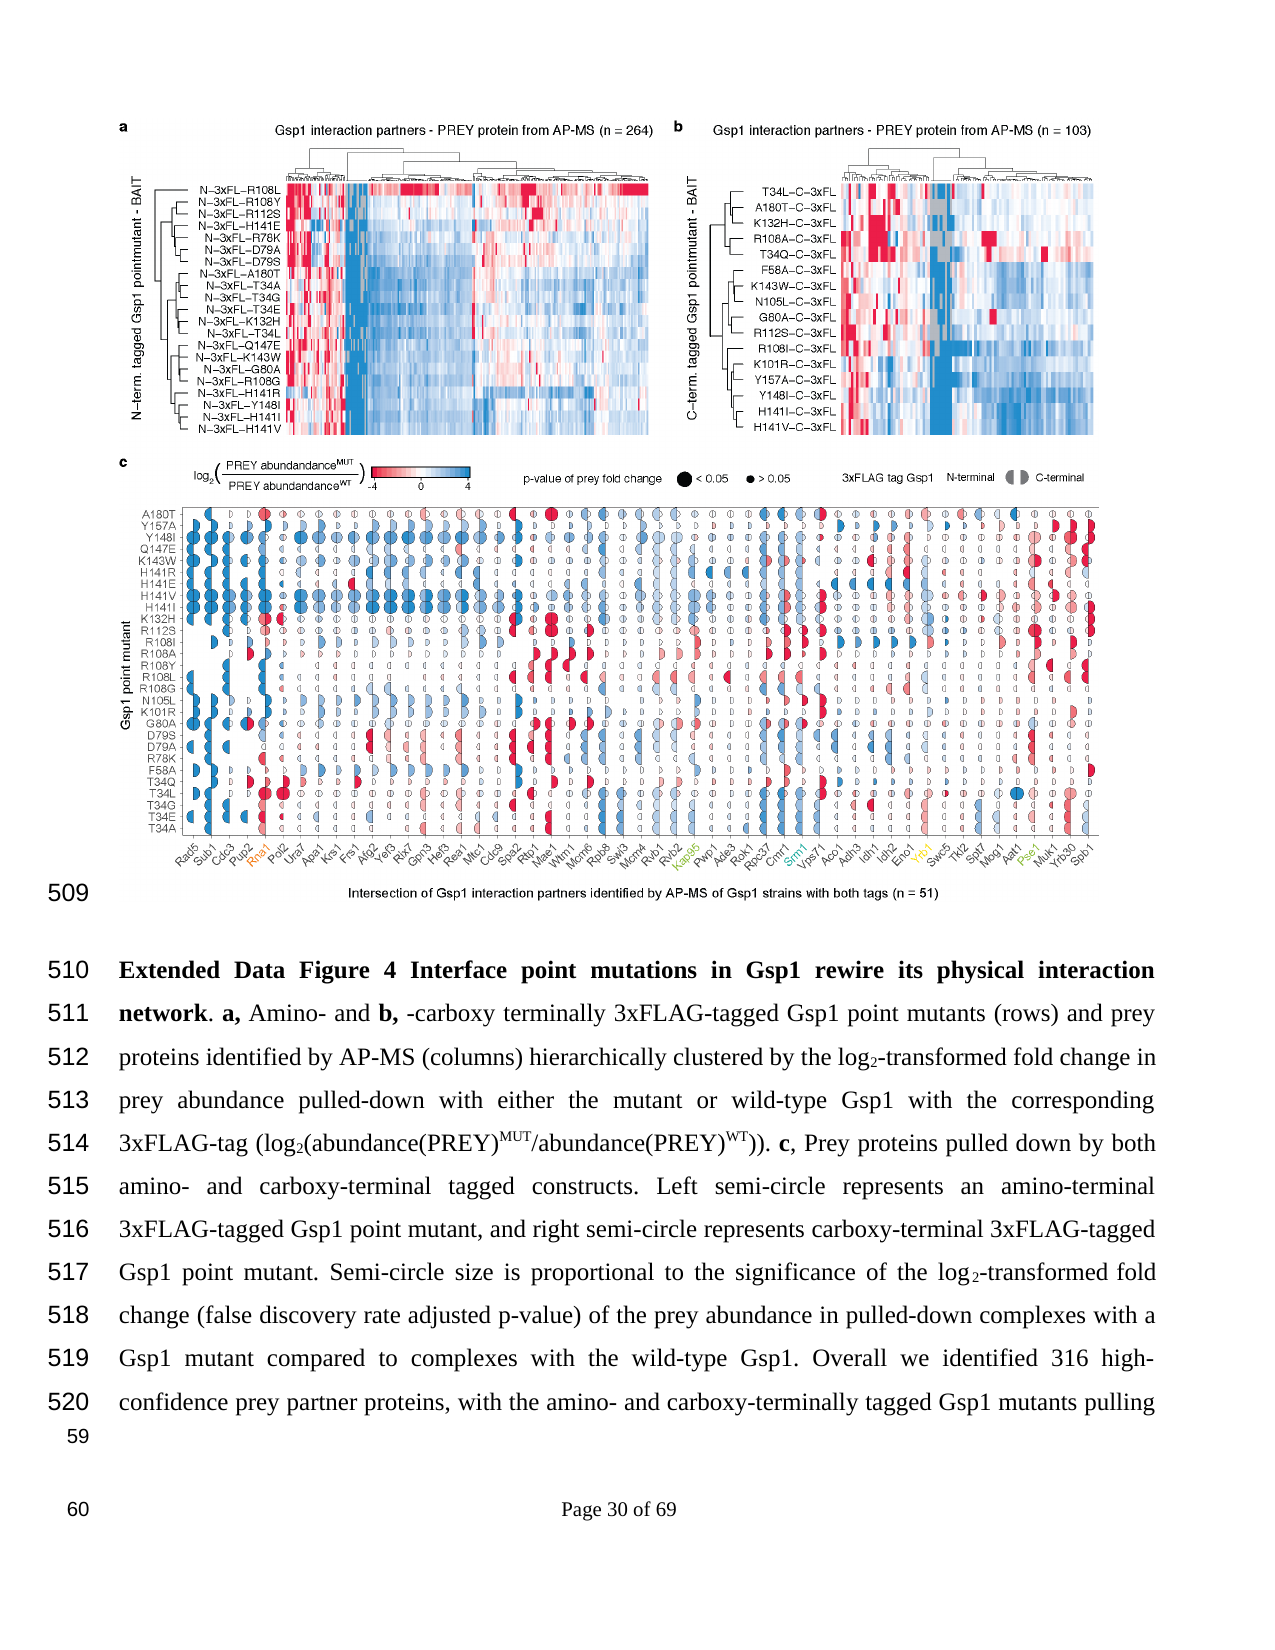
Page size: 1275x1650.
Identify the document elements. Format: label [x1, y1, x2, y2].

text [119, 955, 1156, 1415]
picture [118, 118, 1099, 902]
